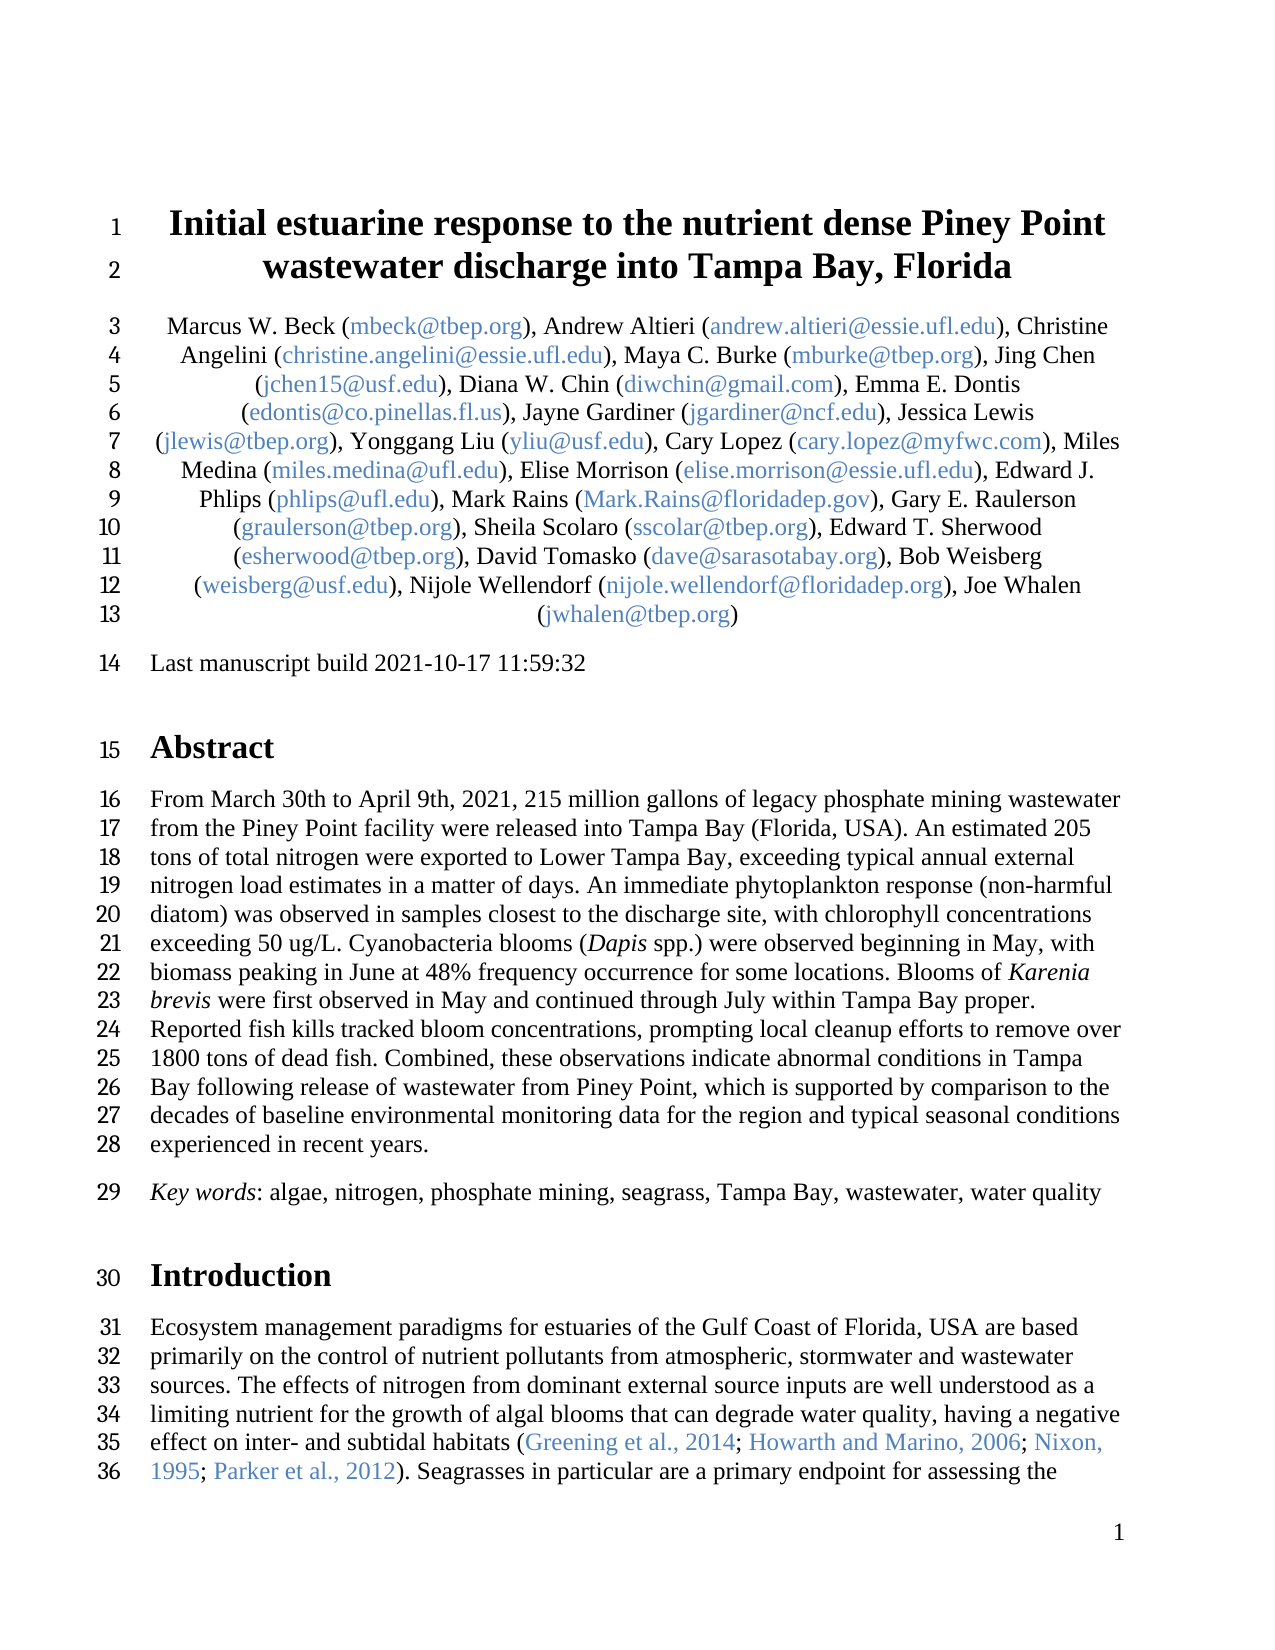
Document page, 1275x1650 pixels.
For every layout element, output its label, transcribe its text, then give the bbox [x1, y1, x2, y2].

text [150, 1312, 1125, 1485]
subtitle Abstract [150, 727, 1125, 765]
text Last manuscript build 2021-10-17 11:59:32 [150, 648, 1125, 677]
title Initial estuarine response to the nutrient dense Piney Point wastewater discharge into Tampa Bay, Florida [150, 200, 1125, 286]
subtitle Introduction [150, 1255, 1125, 1294]
text Key words: algae, nitrogen, phosphate mining, seagrass, Tampa Bay, wastewater, water quality [150, 1177, 1125, 1205]
text From March 30th to April 9th, 2021, 215 million gallons of legacy phosphate mining wastewater from the Piney Point facility were released into Tampa Bay (Florida, USA). An estimated 205 tons of total nitrogen were exported to Lower Tampa Bay, exceeding typical annual external nitrogen load estimates in a matter of days. An immediate phytoplankton response (non-harmful diatom) was observed in samples closest to the discharge site, with chlorophyll concentrations exceeding 50 ug/L. Cyanobacteria blooms (Dapis spp.) were observed beginning in May, with biomass peaking in June at 48% frequency occurrence for some locations. Blooms of Karenia brevis were first observed in May and continued through July within Tampa Bay proper. Reported fish kills tracked bloom concentrations, prompting local cleanup efforts to remove over 1800 tons of dead fish. Combined, these observations indicate abnormal conditions in Tampa Bay following release of wastewater from Piney Point, which is supported by comparison to the decades of baseline environmental monitoring data for the region and typical seasonal conditions experienced in recent years. [150, 784, 1125, 1158]
text Marcus W. Beck (mbeck@tbep.org), Andrew Altieri (andrew.altieri@essie.ufl.edu), Christine Angelini (christine.angelini@essie.ufl.edu), Maya C. Burke (mburke@tbep.org), Jing Chen (jchen15@usf.edu), Diana W. Chin (diwchin@gmail.com), Emma E. Dontis (edontis@co.pinellas.fl.us), Jayne Gardiner (jgardiner@ncf.edu), Jessica Lewis (jlewis@tbep.org), Yonggang Liu (yliu@usf.edu), Cary Lopez (cary.lopez@myfwc.com), Miles Medina (miles.medina@ufl.edu), Elise Morrison (elise.morrison@essie.ufl.edu), Edward J. Phlips (phlips@ufl.edu), Mark Rains (Mark.Rains@floridadep.gov), Gary E. Raulerson (graulerson@tbep.org), Sheila Scolaro (sscolar@tbep.org), Edward T. Sherwood (esherwood@tbep.org), David Tomasko (dave@sarasotabay.org), Bob Weisberg (weisberg@usf.edu), Nijole Wellendorf (nijole.wellendorf@floridadep.org), Joe Whalen (jwhalen@tbep.org) [150, 311, 1125, 627]
